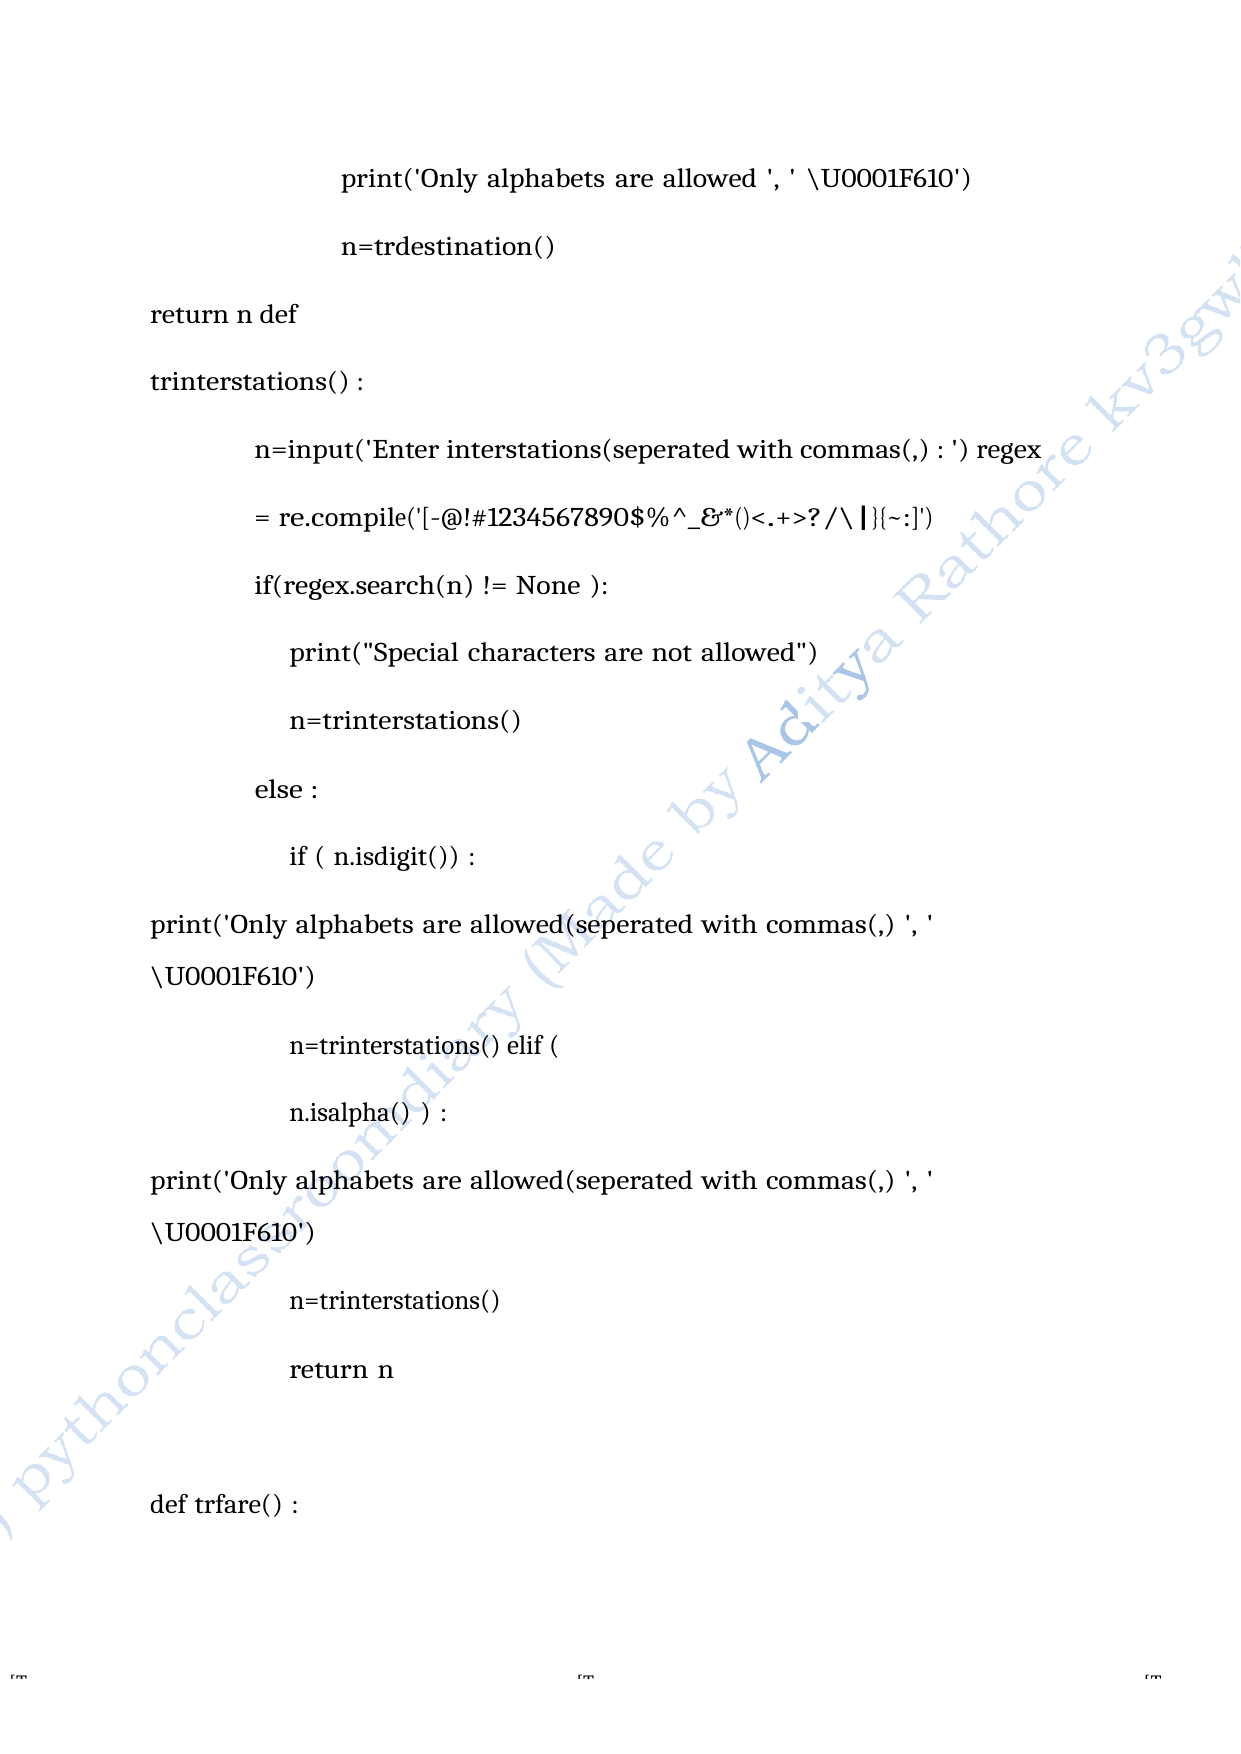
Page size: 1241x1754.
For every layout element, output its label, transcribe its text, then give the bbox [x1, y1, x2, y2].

picture [844, 675, 851, 723]
text \U0001F610') [150, 961, 1240, 993]
text print('Only alphabets are allowed(seperated with commas(,) ', ' [150, 909, 1240, 941]
text return n def trinterstations() : [150, 299, 374, 397]
picture [892, 253, 1241, 624]
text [341, 163, 1130, 262]
text print('Only alphabets are allowed(seperated with commas(,) ', ' [150, 1165, 1240, 1196]
text else : [254, 773, 1240, 804]
text def trfare() : [150, 1489, 1240, 1521]
text if ( n.isdigit()) : [289, 841, 1240, 872]
text print("Special characters are not allowed") n=trinterstations() [289, 637, 844, 736]
picture [0, 766, 738, 1540]
text \U0001F610') [150, 1217, 1240, 1248]
picture [864, 629, 904, 663]
text n=trinterstations() elif ( n.isalpha() ) : [289, 1030, 619, 1128]
text n=input('Enter interstations(seperated with commas(,) : ') regex = re.compile('[-@!#1234567890$%^_&*()<.+>?/\|}{~:]') if(regex.search(n) != None ): [254, 434, 1063, 601]
text n=trinterstations() return n [289, 1285, 550, 1385]
